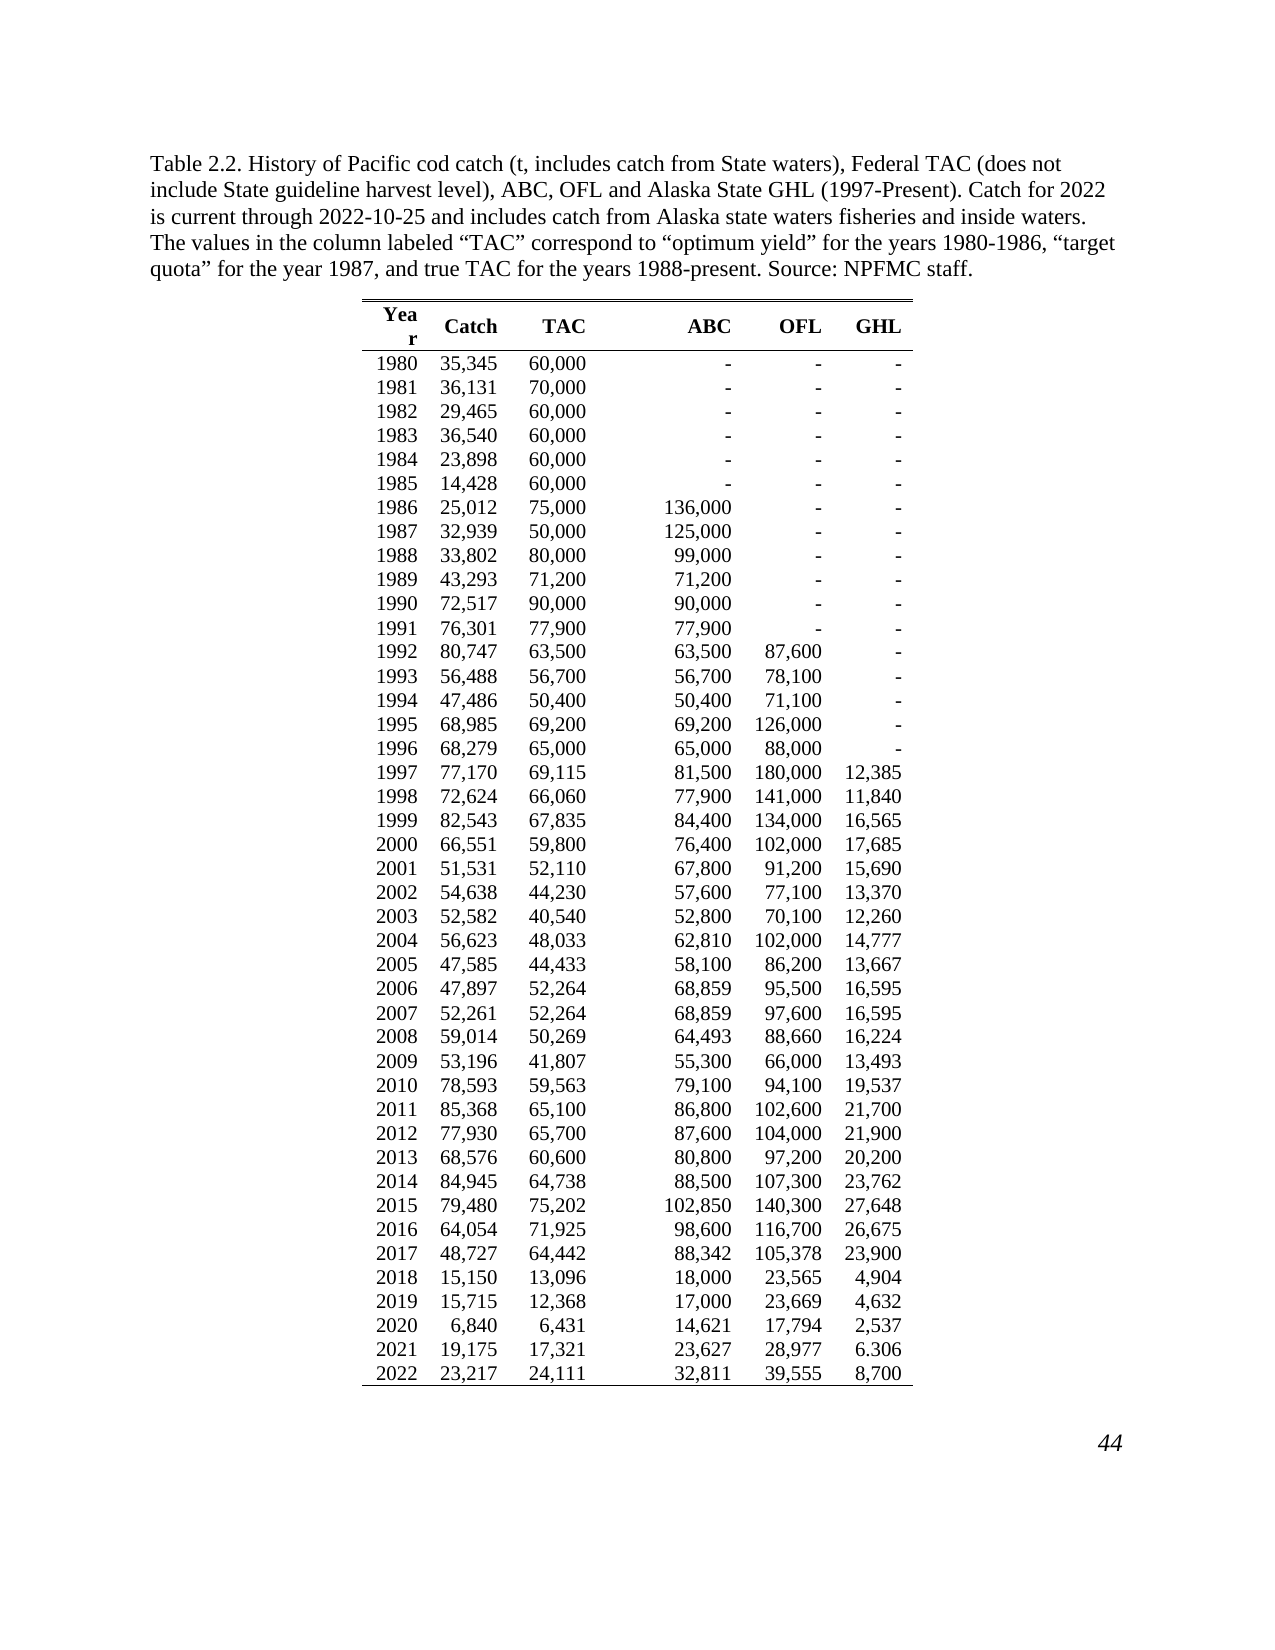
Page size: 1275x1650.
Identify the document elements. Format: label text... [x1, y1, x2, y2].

table_cell 23,898 [429, 447, 508, 471]
table_cell 60,000 [509, 351, 597, 375]
table_cell - [833, 543, 913, 567]
table_cell 1991 [362, 615, 428, 639]
table_cell 77,900 [597, 784, 743, 808]
table_cell 59,800 [509, 832, 597, 856]
table_cell 1999 [362, 808, 428, 832]
table_cell 28,977 [743, 1337, 833, 1361]
table_cell 20,200 [833, 1145, 913, 1169]
table_cell 136,000 [597, 495, 743, 519]
table_cell 44,433 [509, 952, 597, 976]
table_cell 23,900 [833, 1241, 913, 1265]
table_cell 1993 [362, 664, 428, 688]
table_cell 14,428 [429, 471, 508, 495]
table_cell - [597, 423, 743, 447]
table_cell 52,261 [429, 1000, 508, 1024]
table_cell 70,000 [509, 375, 597, 399]
table_cell 18,000 [597, 1265, 743, 1289]
table_cell 27,648 [833, 1193, 913, 1217]
table_cell - [833, 688, 913, 712]
table_cell 16,595 [833, 976, 913, 1000]
table_cell 66,060 [509, 784, 597, 808]
table_cell 56,623 [429, 928, 508, 952]
table_cell 64,738 [509, 1169, 597, 1193]
table_cell 68,859 [597, 976, 743, 1000]
text Table 2.2. History of Pacific cod catch (t, includes catch from State waters), Federal TAC (does not include State guideline harvest level), ABC, OFL and Alaska State GHL (1997-Present). Catch for 2022 is current through 2022-10-25 and includes catch from Alaska state waters fisheries and inside waters. The values in the column labeled “TAC” correspond to “optimum yield” for the years 1980-1986, “target quota” for the year 1987, and true TAC for the years 1988-present. Source: NPFMC staff. [150, 150, 1125, 282]
table_cell 40,540 [509, 904, 597, 928]
table_cell 134,000 [743, 808, 833, 832]
table_cell 8,700 [833, 1361, 913, 1385]
table_cell 80,800 [597, 1145, 743, 1169]
table_cell 2011 [362, 1097, 428, 1121]
table_cell 56,488 [429, 664, 508, 688]
table_cell 36,540 [429, 423, 508, 447]
table_cell 75,000 [509, 495, 597, 519]
table_cell 35,345 [429, 351, 508, 375]
table_cell 65,000 [597, 736, 743, 760]
table_cell 13,667 [833, 952, 913, 976]
table_cell 1981 [362, 375, 428, 399]
table_cell - [743, 615, 833, 639]
table_cell 81,500 [597, 760, 743, 784]
table_cell 76,400 [597, 832, 743, 856]
table_cell 2012 [362, 1121, 428, 1145]
table_cell 2007 [362, 1000, 428, 1024]
table_cell 102,000 [743, 832, 833, 856]
table_cell 16,224 [833, 1025, 913, 1048]
table_cell 2003 [362, 904, 428, 928]
table_cell 23,669 [743, 1289, 833, 1313]
table_cell 33,802 [429, 543, 508, 567]
table_cell - [743, 471, 833, 495]
table_cell 77,930 [429, 1121, 508, 1145]
table_cell 87,600 [743, 640, 833, 663]
table_cell 67,835 [509, 808, 597, 832]
table_cell 2002 [362, 880, 428, 904]
table_cell - [833, 375, 913, 399]
table_cell 1989 [362, 567, 428, 591]
table_cell 2021 [362, 1337, 428, 1361]
table_cell - [833, 495, 913, 519]
table_cell 55,300 [597, 1049, 743, 1073]
table_cell 1986 [362, 495, 428, 519]
table_header Catch [429, 302, 508, 350]
table_cell 82,543 [429, 808, 508, 832]
table_cell 141,000 [743, 784, 833, 808]
table_cell - [743, 423, 833, 447]
table_cell - [833, 615, 913, 639]
table_cell 54,638 [429, 880, 508, 904]
table_cell - [743, 543, 833, 567]
table_cell - [743, 399, 833, 423]
table_cell 126,000 [743, 712, 833, 736]
table_cell 67,800 [597, 856, 743, 880]
table_cell 77,900 [597, 615, 743, 639]
table_cell 2,537 [833, 1313, 913, 1337]
table_cell - [597, 471, 743, 495]
table_cell 2022 [362, 1361, 428, 1385]
table_cell 90,000 [597, 591, 743, 615]
table_cell 1998 [362, 784, 428, 808]
table_cell 17,685 [833, 832, 913, 856]
table_cell 16,595 [833, 1000, 913, 1024]
table_cell 2013 [362, 1145, 428, 1169]
table_cell 88,500 [597, 1169, 743, 1193]
table_cell 58,100 [597, 952, 743, 976]
table_cell 84,400 [597, 808, 743, 832]
table_cell 2001 [362, 856, 428, 880]
table_cell 64,493 [597, 1025, 743, 1048]
table_cell 56,700 [509, 664, 597, 688]
table_cell 71,925 [509, 1217, 597, 1241]
table_cell 16,565 [833, 808, 913, 832]
table_cell 77,900 [509, 615, 597, 639]
table_cell - [833, 447, 913, 471]
table_cell 2009 [362, 1049, 428, 1073]
table_cell - [833, 712, 913, 736]
table_cell 1994 [362, 688, 428, 712]
table_cell 6,840 [429, 1313, 508, 1337]
table_cell 12,385 [833, 760, 913, 784]
table_cell 63,500 [509, 640, 597, 663]
table_cell 102,850 [597, 1193, 743, 1217]
table_cell 66,551 [429, 832, 508, 856]
table_cell - [833, 399, 913, 423]
table_cell 17,321 [509, 1337, 597, 1361]
table_cell 97,600 [743, 1000, 833, 1024]
table_cell 140,300 [743, 1193, 833, 1217]
table_cell 79,100 [597, 1073, 743, 1097]
table_cell 47,486 [429, 688, 508, 712]
table_cell 24,111 [509, 1361, 597, 1385]
table_cell 57,600 [597, 880, 743, 904]
table_cell 78,593 [429, 1073, 508, 1097]
table_cell 1983 [362, 423, 428, 447]
table_cell 2004 [362, 928, 428, 952]
table_cell 1985 [362, 471, 428, 495]
table_cell 2015 [362, 1193, 428, 1217]
table_cell 50,400 [597, 688, 743, 712]
table_cell 2020 [362, 1313, 428, 1337]
table_cell 90,000 [509, 591, 597, 615]
table_header TAC [509, 302, 597, 350]
table_cell 76,301 [429, 615, 508, 639]
table_cell 60,000 [509, 423, 597, 447]
table_cell 4,632 [833, 1289, 913, 1313]
table_cell 79,480 [429, 1193, 508, 1217]
table_cell 60,600 [509, 1145, 597, 1169]
table_cell 52,264 [509, 1000, 597, 1024]
table_cell 88,000 [743, 736, 833, 760]
table_cell - [833, 519, 913, 543]
table_cell 65,000 [509, 736, 597, 760]
table_header ABC [597, 302, 743, 350]
table_cell 15,150 [429, 1265, 508, 1289]
table_cell 72,624 [429, 784, 508, 808]
table_cell 23,762 [833, 1169, 913, 1193]
table_header OFL [743, 302, 833, 350]
table_header Year [362, 302, 428, 350]
table_cell 13,370 [833, 880, 913, 904]
table_cell 2017 [362, 1241, 428, 1265]
table_cell 25,012 [429, 495, 508, 519]
table_cell 60,000 [509, 447, 597, 471]
table_cell 60,000 [509, 471, 597, 495]
table_cell 102,600 [743, 1097, 833, 1121]
table_cell 32,939 [429, 519, 508, 543]
table_cell 2000 [362, 832, 428, 856]
table_cell 53,196 [429, 1049, 508, 1073]
table_cell - [743, 567, 833, 591]
table_cell 1982 [362, 399, 428, 423]
table_cell 99,000 [597, 543, 743, 567]
table_cell 107,300 [743, 1169, 833, 1193]
table_cell 15,690 [833, 856, 913, 880]
table_cell 2010 [362, 1073, 428, 1097]
table_cell 70,100 [743, 904, 833, 928]
table_cell 75,202 [509, 1193, 597, 1217]
table_cell 71,200 [509, 567, 597, 591]
table_cell 87,600 [597, 1121, 743, 1145]
table_cell - [743, 447, 833, 471]
table_cell 17,794 [743, 1313, 833, 1337]
table_cell 48,033 [509, 928, 597, 952]
table_cell 2018 [362, 1265, 428, 1289]
table_cell 1997 [362, 760, 428, 784]
table_cell 2008 [362, 1025, 428, 1048]
table_cell 85,368 [429, 1097, 508, 1121]
table_cell 71,200 [597, 567, 743, 591]
table_cell 1984 [362, 447, 428, 471]
table_cell 65,100 [509, 1097, 597, 1121]
table_cell 12,368 [509, 1289, 597, 1313]
table_cell 4,904 [833, 1265, 913, 1289]
table_cell 36,131 [429, 375, 508, 399]
table_cell 41,807 [509, 1049, 597, 1073]
table_cell 68,985 [429, 712, 508, 736]
table_cell 102,000 [743, 928, 833, 952]
table_cell 51,531 [429, 856, 508, 880]
table_cell - [743, 591, 833, 615]
table_cell 50,269 [509, 1025, 597, 1048]
table_cell 69,200 [597, 712, 743, 736]
table_cell - [597, 351, 743, 375]
table_cell - [833, 736, 913, 760]
table_cell 52,264 [509, 976, 597, 1000]
table_cell 48,727 [429, 1241, 508, 1265]
table_cell 17,000 [597, 1289, 743, 1313]
table_cell 21,700 [833, 1097, 913, 1121]
table_cell 62,810 [597, 928, 743, 952]
table_cell 14,621 [597, 1313, 743, 1337]
table_cell 6.306 [833, 1337, 913, 1361]
table_cell 12,260 [833, 904, 913, 928]
table_cell 1992 [362, 640, 428, 663]
table_cell 1996 [362, 736, 428, 760]
table_cell 95,500 [743, 976, 833, 1000]
table_cell 2016 [362, 1217, 428, 1241]
table_cell 56,700 [597, 664, 743, 688]
table_cell 59,014 [429, 1025, 508, 1048]
table_cell - [743, 375, 833, 399]
table_cell 71,100 [743, 688, 833, 712]
table_cell 6,431 [509, 1313, 597, 1337]
table_cell 59,563 [509, 1073, 597, 1097]
table_cell - [743, 351, 833, 375]
table_cell 29,465 [429, 399, 508, 423]
table_cell 23,217 [429, 1361, 508, 1385]
table_cell 50,400 [509, 688, 597, 712]
table_cell 43,293 [429, 567, 508, 591]
table_cell 52,582 [429, 904, 508, 928]
table_cell 63,500 [597, 640, 743, 663]
table_cell 23,565 [743, 1265, 833, 1289]
table_cell - [743, 519, 833, 543]
table_cell 1988 [362, 543, 428, 567]
table_cell 77,100 [743, 880, 833, 904]
table_cell 21,900 [833, 1121, 913, 1145]
table_cell 77,170 [429, 760, 508, 784]
table_cell 1980 [362, 351, 428, 375]
table_cell 2019 [362, 1289, 428, 1313]
table_cell 26,675 [833, 1217, 913, 1241]
table_cell 13,096 [509, 1265, 597, 1289]
table_cell 2014 [362, 1169, 428, 1193]
table_cell - [597, 399, 743, 423]
table_cell 2005 [362, 952, 428, 976]
table_cell 80,000 [509, 543, 597, 567]
table_cell 86,800 [597, 1097, 743, 1121]
table_header GHL [833, 302, 913, 350]
table_cell - [597, 375, 743, 399]
table_cell - [833, 471, 913, 495]
table_cell - [833, 351, 913, 375]
table_cell 32,811 [597, 1361, 743, 1385]
table_cell - [597, 447, 743, 471]
table_cell 105,378 [743, 1241, 833, 1265]
table_cell 68,279 [429, 736, 508, 760]
table_cell 50,000 [509, 519, 597, 543]
table_cell 1990 [362, 591, 428, 615]
table_cell 97,200 [743, 1145, 833, 1169]
table_cell 116,700 [743, 1217, 833, 1241]
table_cell 88,342 [597, 1241, 743, 1265]
table_cell 68,576 [429, 1145, 508, 1169]
table_cell 2006 [362, 976, 428, 1000]
table_cell 78,100 [743, 664, 833, 688]
table_cell 64,442 [509, 1241, 597, 1265]
table_cell - [833, 423, 913, 447]
table_cell 39,555 [743, 1361, 833, 1385]
table_cell 94,100 [743, 1073, 833, 1097]
table_cell 47,585 [429, 952, 508, 976]
table_cell 65,700 [509, 1121, 597, 1145]
table_cell 19,175 [429, 1337, 508, 1361]
table_cell 72,517 [429, 591, 508, 615]
table_cell 47,897 [429, 976, 508, 1000]
table_cell 23,627 [597, 1337, 743, 1361]
table_cell 15,715 [429, 1289, 508, 1313]
table_cell 91,200 [743, 856, 833, 880]
table_cell 1987 [362, 519, 428, 543]
table_cell - [743, 495, 833, 519]
table_cell 19,537 [833, 1073, 913, 1097]
table_cell - [833, 591, 913, 615]
table_cell 88,660 [743, 1025, 833, 1048]
table_cell - [833, 640, 913, 663]
table_cell 52,110 [509, 856, 597, 880]
table_cell 11,840 [833, 784, 913, 808]
table_cell 104,000 [743, 1121, 833, 1145]
table_cell 44,230 [509, 880, 597, 904]
table_cell 80,747 [429, 640, 508, 663]
table_cell - [833, 567, 913, 591]
table_cell 14,777 [833, 928, 913, 952]
table_cell - [833, 664, 913, 688]
table_cell 64,054 [429, 1217, 508, 1241]
table_cell 66,000 [743, 1049, 833, 1073]
table_cell 13,493 [833, 1049, 913, 1073]
table_cell 68,859 [597, 1000, 743, 1024]
table_cell 69,200 [509, 712, 597, 736]
table_cell 52,800 [597, 904, 743, 928]
table_cell 60,000 [509, 399, 597, 423]
table_cell 98,600 [597, 1217, 743, 1241]
table_cell 125,000 [597, 519, 743, 543]
table_cell 69,115 [509, 760, 597, 784]
table_cell 180,000 [743, 760, 833, 784]
table_cell 1995 [362, 712, 428, 736]
table_cell 86,200 [743, 952, 833, 976]
table_cell 84,945 [429, 1169, 508, 1193]
